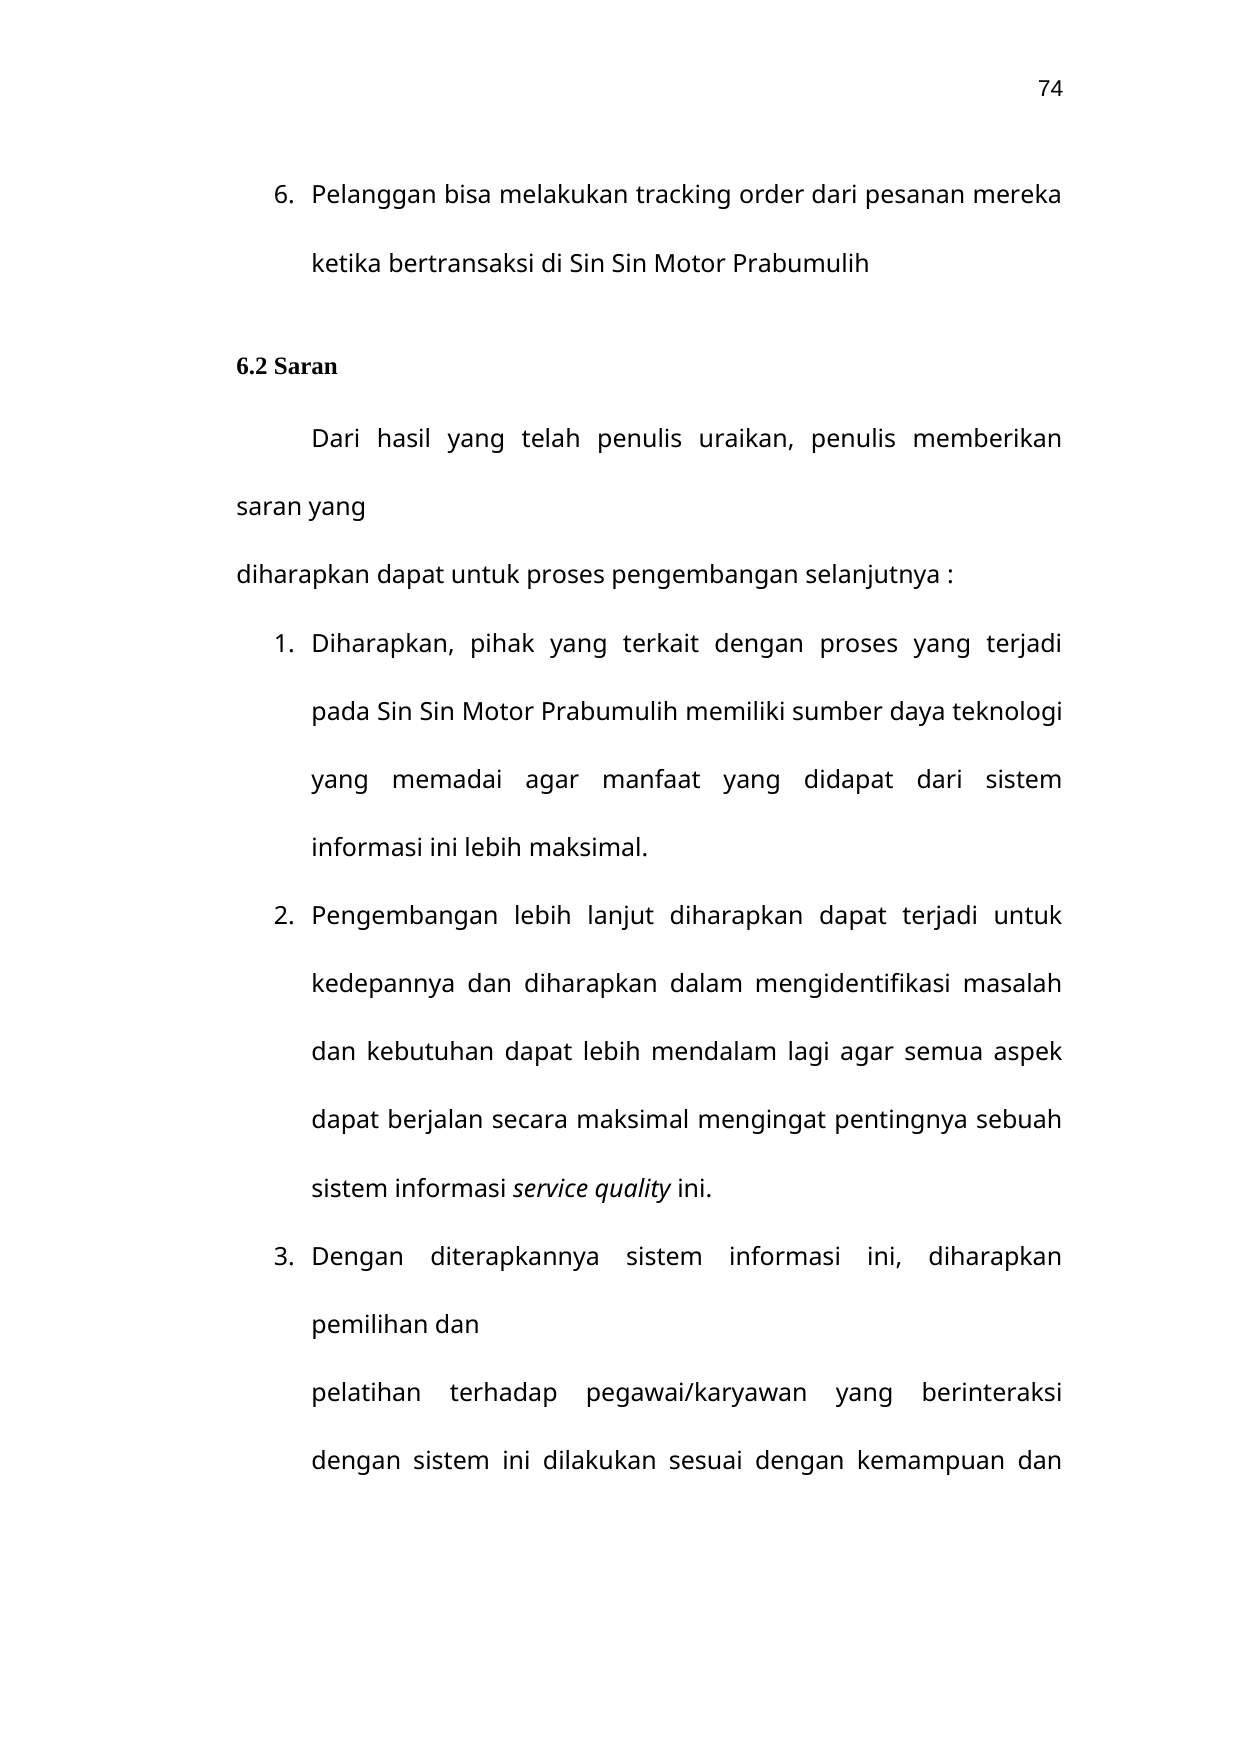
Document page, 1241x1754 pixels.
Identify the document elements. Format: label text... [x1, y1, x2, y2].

list diharapkan dapat untuk proses pengembangan selanjutnya : [236, 557, 1063, 591]
list Diharapkan, pihak yang terkait dengan proses yang terjadi pada Sin Sin Motor Prabumulih memiliki sumber daya teknologi yang memadai agar manfaat yang didapat dari sistem informasi ini lebih maksimal. [274, 625, 1063, 864]
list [274, 1238, 1063, 1477]
list Pelanggan bisa melakukan tracking order dari pesanan mereka ketika bertransaksi di Sin Sin Motor Prabumulih [274, 177, 1063, 279]
list 6.2 Saran [236, 351, 1063, 380]
list Dari hasil yang telah penulis uraikan, penulis memberikan saran yang [236, 421, 1063, 523]
list Pengembangan lebih lanjut diharapkan dapat terjadi untuk kedepannya dan diharapkan dalam mengidentifikasi masalah dan kebutuhan dapat lebih mendalam lagi agar semua aspek dapat berjalan secara maksimal mengingat pentingnya sebuah sistem informasi service quality ini. [274, 898, 1063, 1204]
